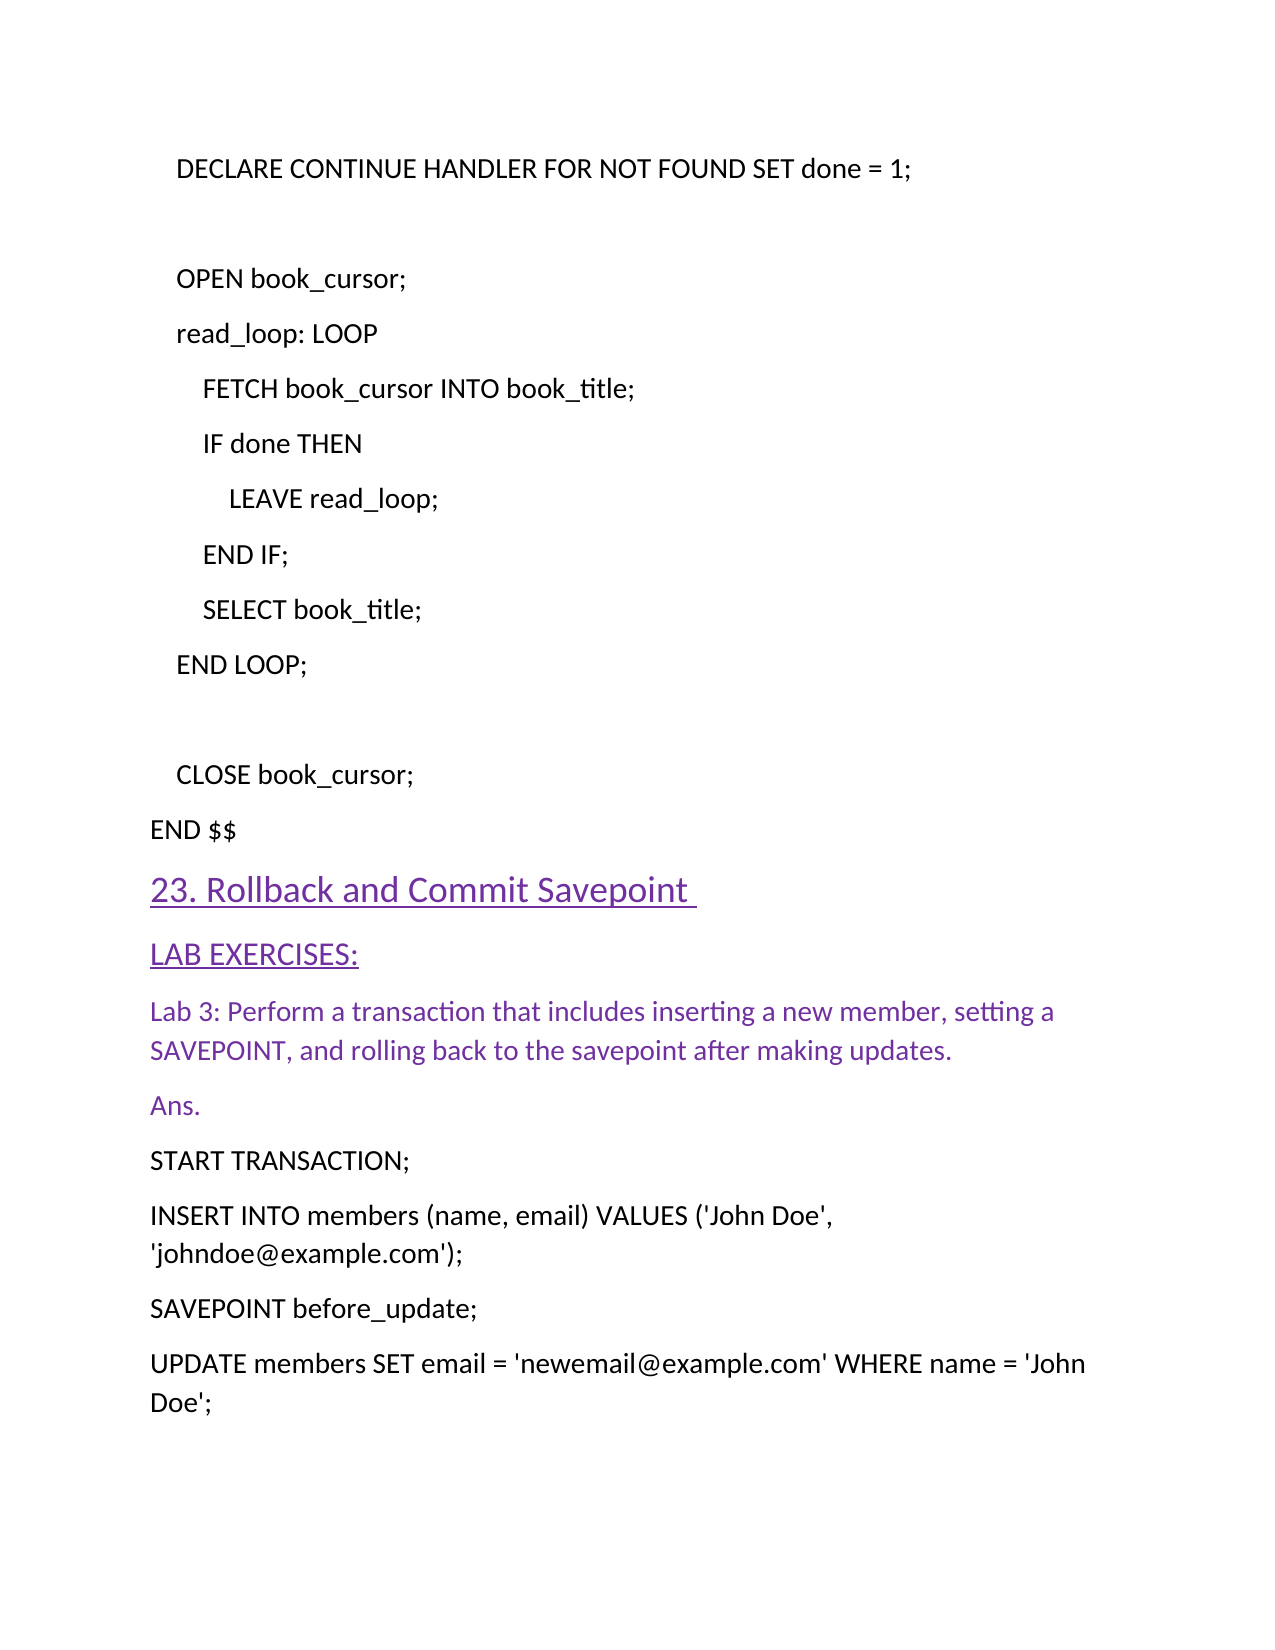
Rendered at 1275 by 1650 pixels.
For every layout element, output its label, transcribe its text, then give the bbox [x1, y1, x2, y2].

text UPDATE members SET email = 'newemail@example.com' WHERE name = 'John Doe'; [150, 1346, 1125, 1419]
text LAB EXERCISES: [150, 932, 1125, 973]
text OPEN book_cursor; [150, 260, 1125, 296]
text CLOSE book_cursor; [150, 756, 1125, 792]
text 23. Rollback and Commit Savepoint [150, 866, 1125, 912]
text Lab 3: Perform a transaction that includes inserting a new member, setting a SAVEPOINT, and rolling back to the savepoint after making updates. [150, 993, 1125, 1067]
text Ans. [150, 1087, 1125, 1122]
text INSERT INTO members (name, email) VALUES ('John Doe', 'johndoe@example.com'); [150, 1197, 1125, 1271]
text START TRANSACTION; [150, 1142, 1125, 1177]
text LEAVE read_loop; [150, 481, 1125, 516]
text SAVEPOINT before_update; [150, 1290, 1125, 1326]
text IF done THEN [150, 426, 1125, 461]
text read_loop: LOOP [150, 315, 1125, 351]
text DECLARE CONTINUE HANDLER FOR NOT FOUND SET done = 1; [150, 150, 1125, 186]
text END LOOP; [150, 646, 1125, 682]
text END IF; [150, 536, 1125, 571]
text FETCH book_cursor INTO book_title; [150, 370, 1125, 406]
text SELECT book_title; [150, 591, 1125, 626]
text END $$ [150, 811, 1125, 847]
